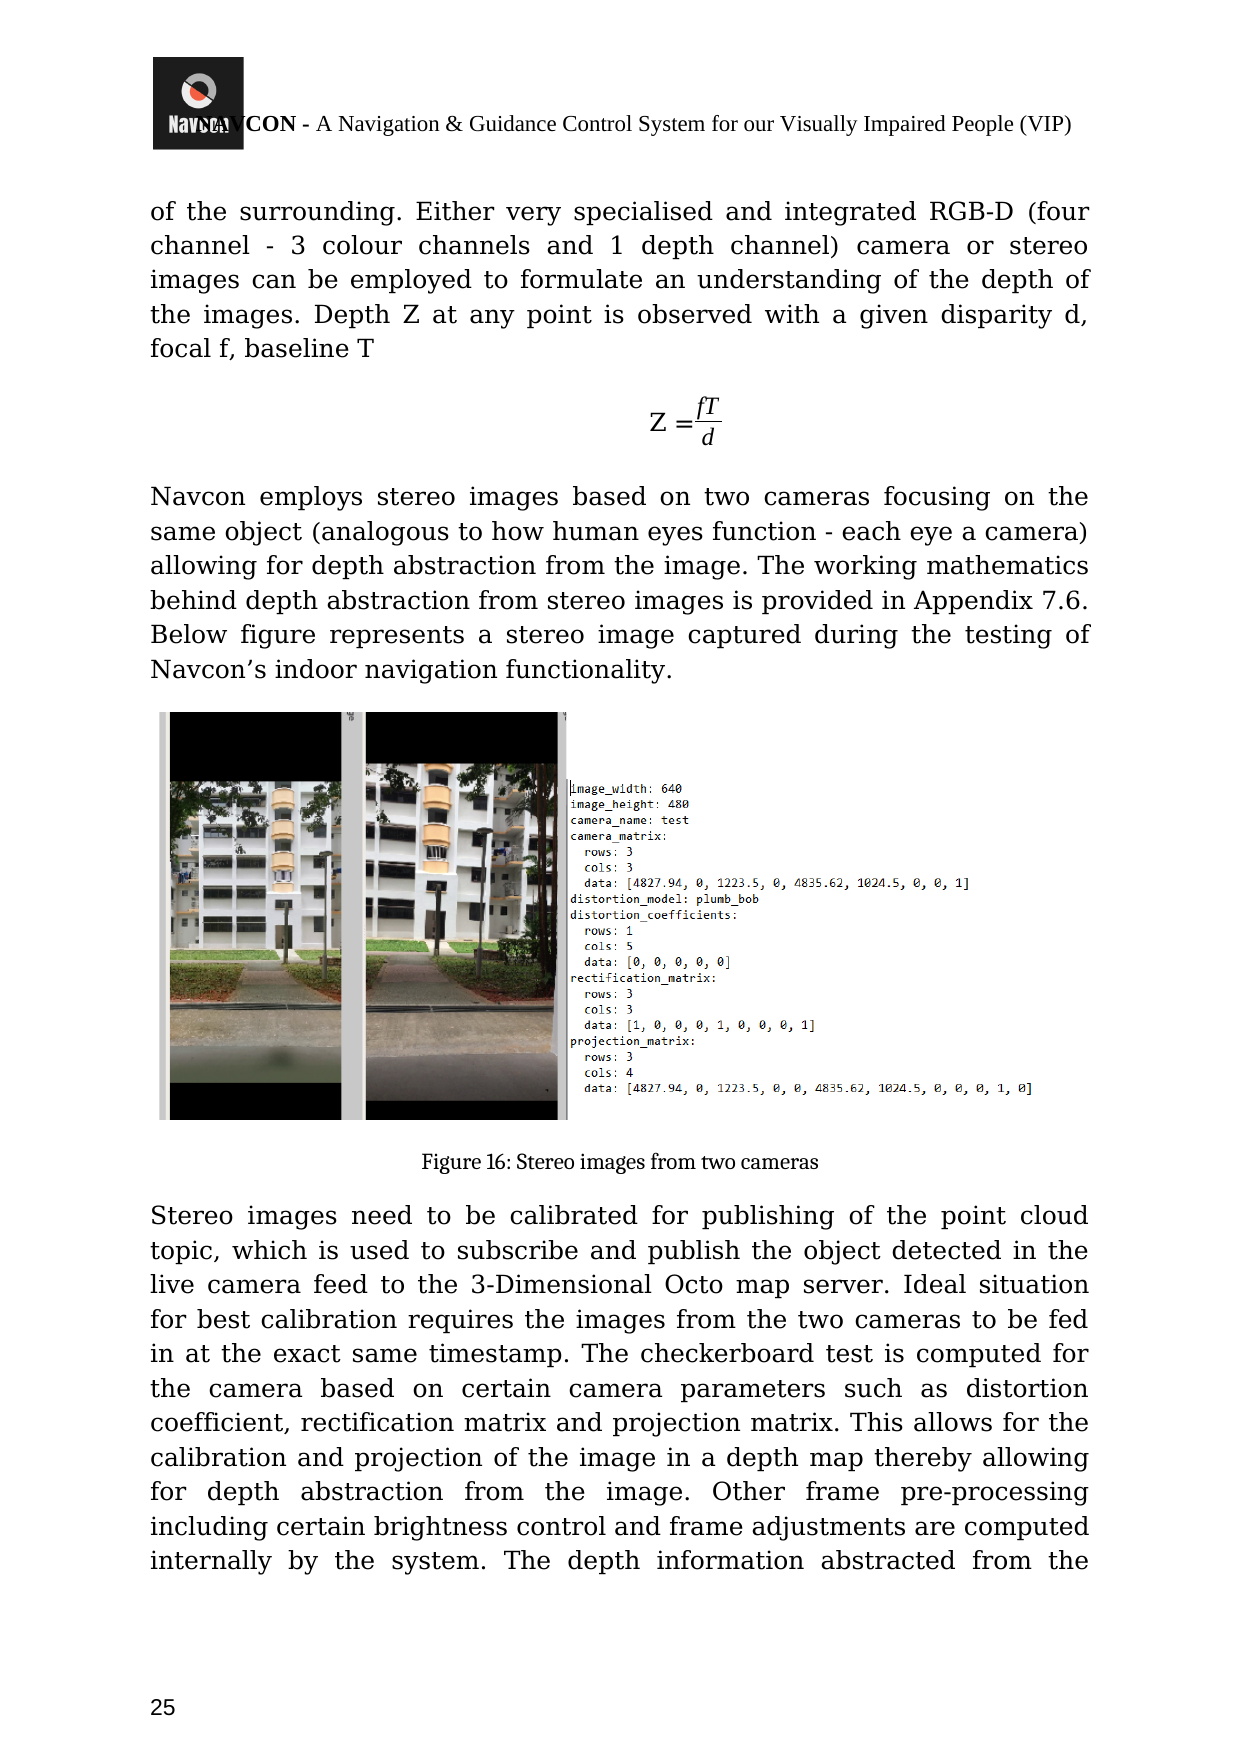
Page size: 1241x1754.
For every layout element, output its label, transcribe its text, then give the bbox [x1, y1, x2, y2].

text Navcon employs stereo images based on two cameras focusing on the same object (analogous to how human eyes function - each eye a camera) allowing for depth abstraction from the image. The working mathematics behind depth abstraction from stereo images is provided in Appendix 7.6. Below figure represents a stereo image captured during the testing of Navcon’s indoor navigation functionality. [150, 481, 1090, 683]
text Z = [150, 392, 1090, 451]
picture [153, 57, 244, 150]
picture [159, 712, 1082, 1120]
text Figure 16: Stereo images from two cameras [150, 1149, 1090, 1175]
